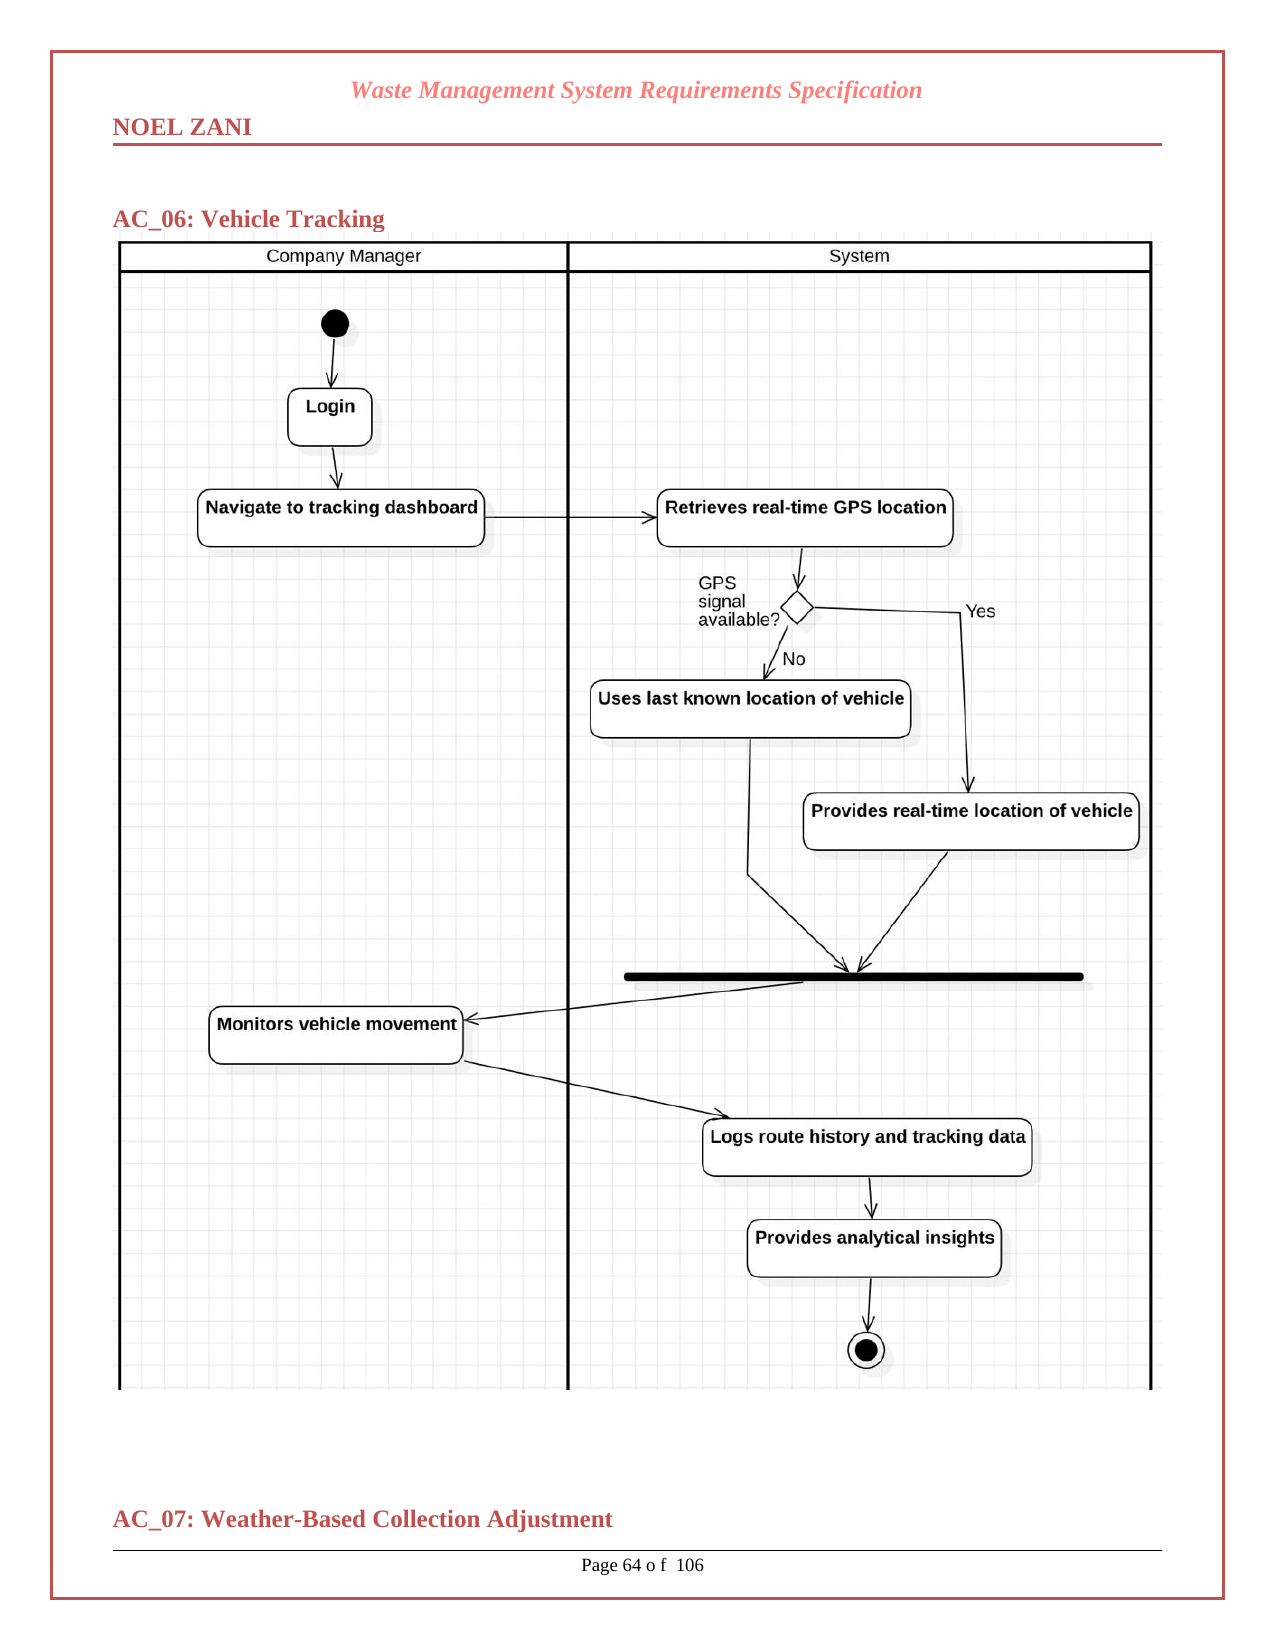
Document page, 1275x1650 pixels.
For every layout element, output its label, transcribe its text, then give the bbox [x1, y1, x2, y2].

text AC_06: Vehicle Tracking [112, 204, 1162, 232]
text NOEL ZANI [112, 112, 1162, 146]
picture [112, 232, 1163, 1390]
text AC_07: Weather-Based Collection Adjustment [112, 1504, 1162, 1533]
